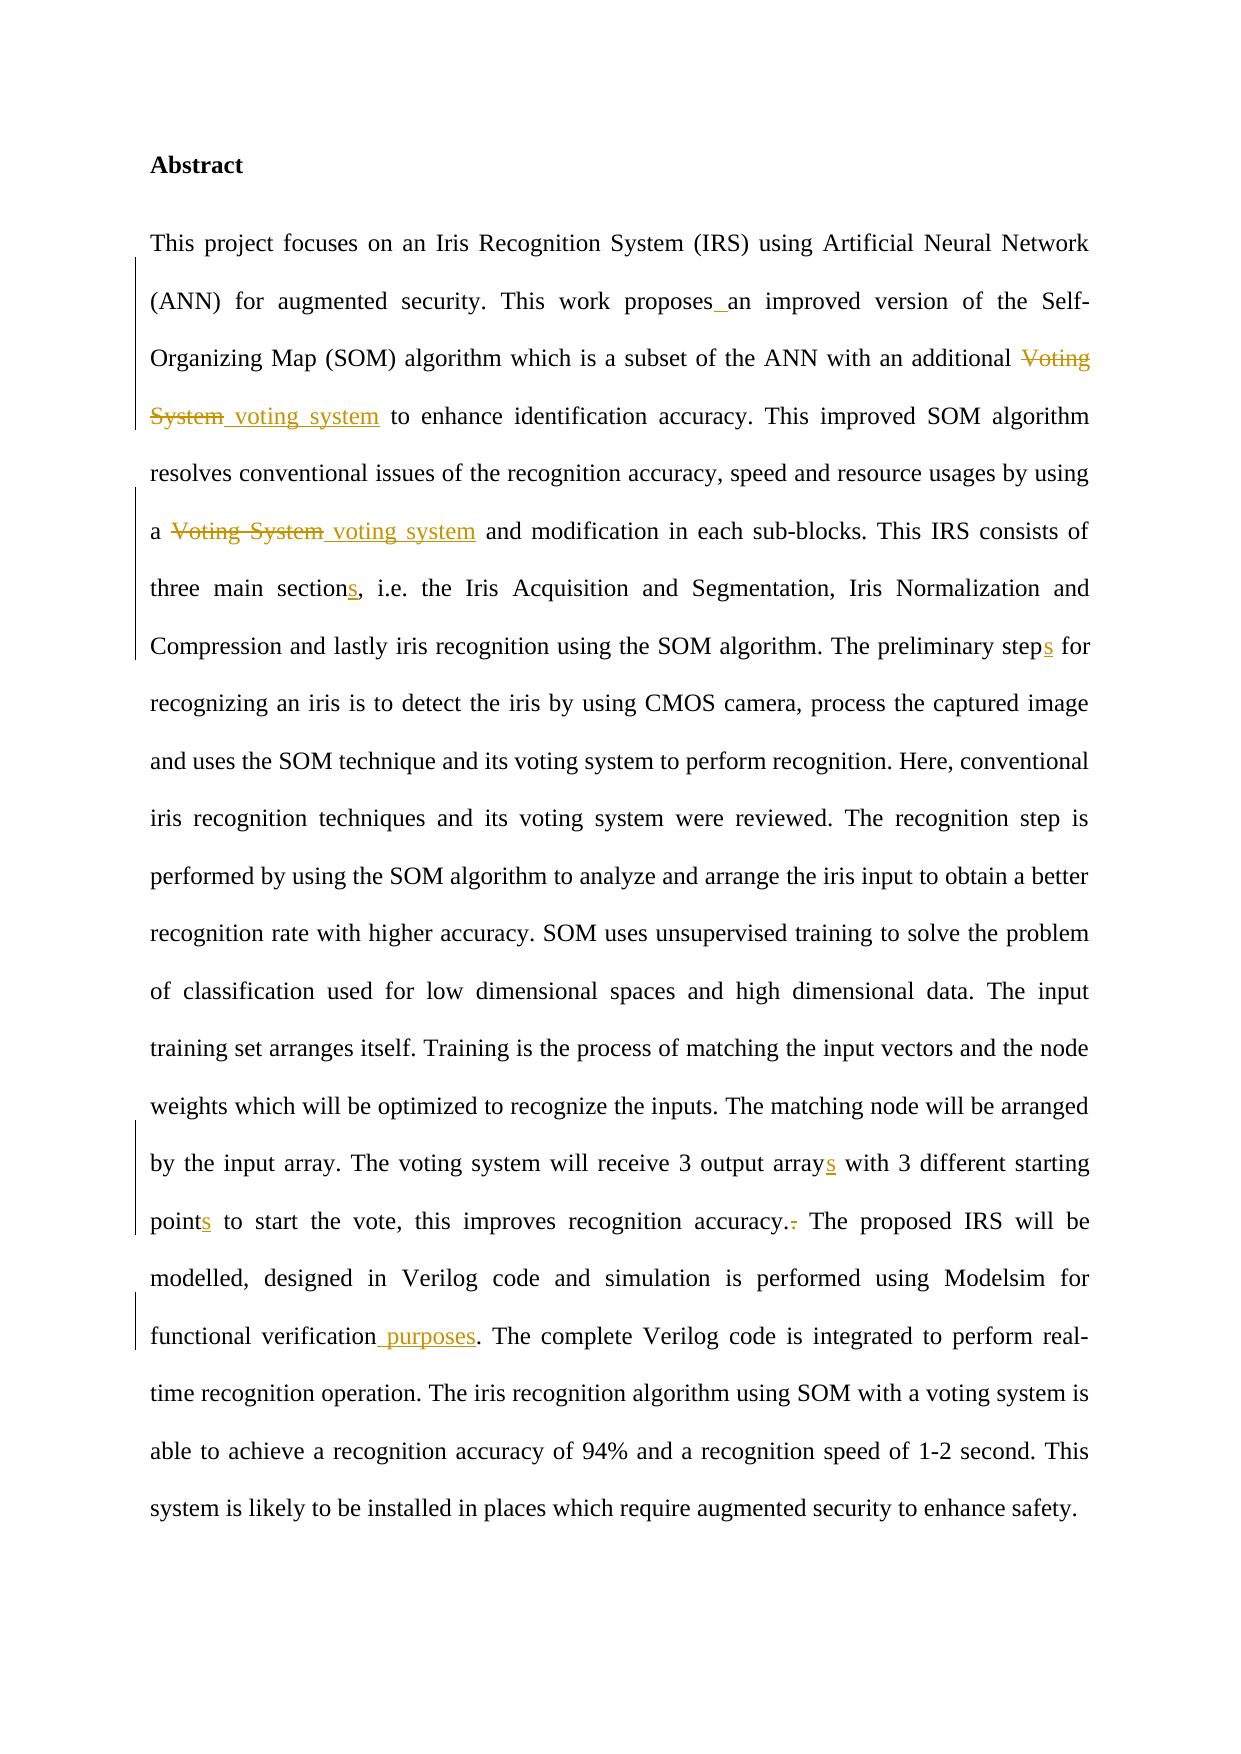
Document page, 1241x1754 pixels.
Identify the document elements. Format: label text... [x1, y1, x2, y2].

text This project focuses on an Iris Recognition System (IRS) using Artificial Neural Network (ANN) for augmented security. This work proposesan improved version of the Self-Organizing Map (SOM) algorithm which is a subset of the ANN with an additional to enhance identification accuracy. This improved SOM algorithm resolves conventional issues of the recognition accuracy, speed and resource usages by using a and modification in each sub-blocks. This IRS consists of three main section, i.e. the Iris Acquisition and Segmentation, Iris Normalization and Compression and lastly iris recognition using the SOM algorithm. The preliminary step for recognizing an iris is to detect the iris by using CMOS camera, process the captured image and uses the SOM technique and its voting system to perform recognition. Here, conventional iris recognition techniques and its voting system were reviewed. The recognition step is performed by using the SOM algorithm to analyze and arrange the iris input to obtain a better recognition rate with higher accuracy. SOM uses unsupervised training to solve the problem of classification used for low dimensional spaces and high dimensional data. The input training set arranges itself. Training is the process of matching the input vectors and the node weights which will be optimized to recognize the inputs. The matching node will be arranged by the input array. The voting system will receive 3 output array with 3 different starting point to start the vote, this improves recognition accuracy. The proposed IRS will be modelled, designed in Verilog code and simulation is performed using Modelsim for functional verification. The complete Verilog code is integrated to perform real-time recognition operation. The iris recognition algorithm using SOM with a voting system is able to achieve a recognition accuracy of 94% and a recognition speed of 1-2 second. This system is likely to be installed in places which require augmented security to enhance safety. [150, 228, 1090, 1522]
text Abstract [150, 150, 1090, 179]
